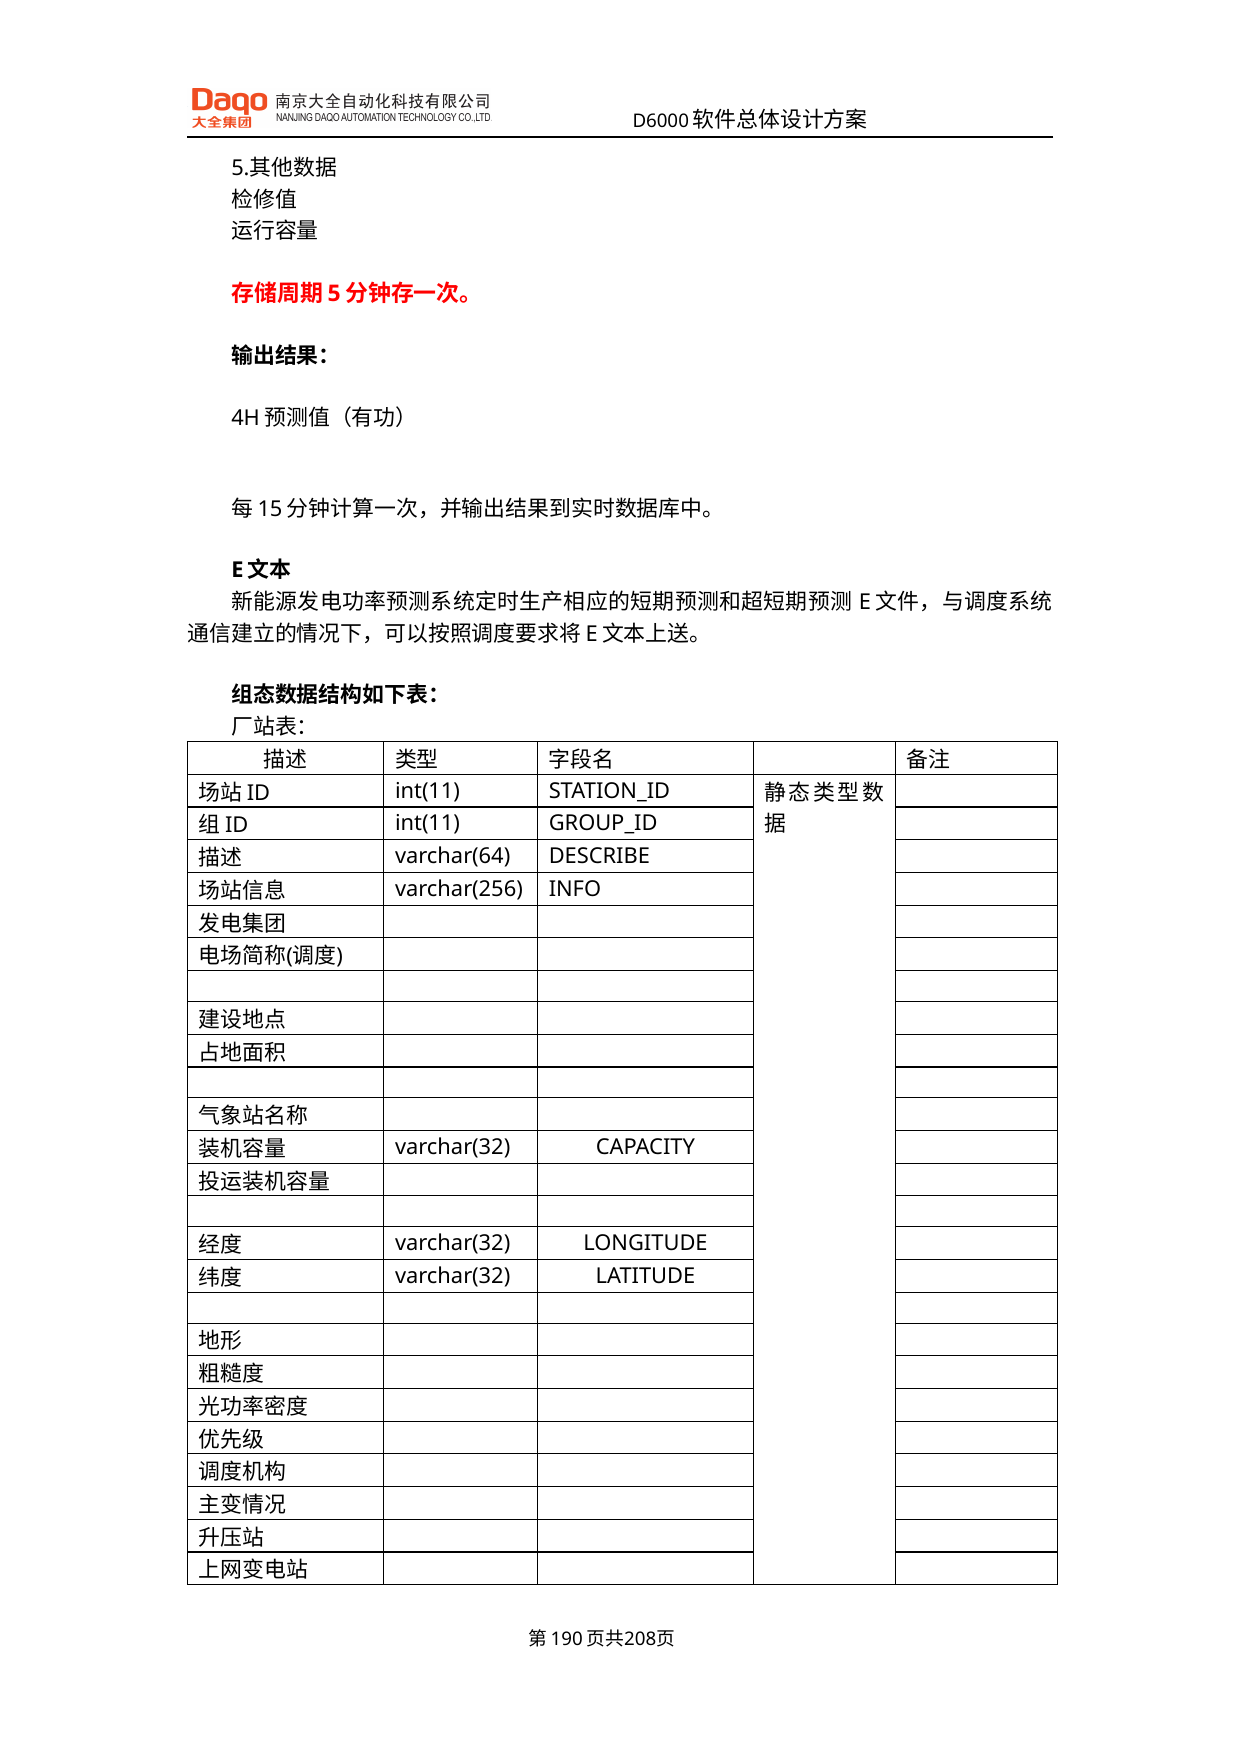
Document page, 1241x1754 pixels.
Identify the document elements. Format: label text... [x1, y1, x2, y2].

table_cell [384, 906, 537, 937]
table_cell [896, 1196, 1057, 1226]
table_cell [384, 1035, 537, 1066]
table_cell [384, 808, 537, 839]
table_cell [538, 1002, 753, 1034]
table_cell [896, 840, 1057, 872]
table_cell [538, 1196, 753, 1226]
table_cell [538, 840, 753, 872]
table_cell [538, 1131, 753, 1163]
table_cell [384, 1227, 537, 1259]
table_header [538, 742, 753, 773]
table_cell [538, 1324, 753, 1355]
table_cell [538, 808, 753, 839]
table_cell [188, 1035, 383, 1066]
text 组态数据结构如下表： [187, 677, 1053, 709]
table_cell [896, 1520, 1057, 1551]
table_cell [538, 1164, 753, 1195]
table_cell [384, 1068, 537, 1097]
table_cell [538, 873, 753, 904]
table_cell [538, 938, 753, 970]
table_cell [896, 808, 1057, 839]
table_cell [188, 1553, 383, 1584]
text 存储周期5分钟存一次。 [187, 275, 1053, 308]
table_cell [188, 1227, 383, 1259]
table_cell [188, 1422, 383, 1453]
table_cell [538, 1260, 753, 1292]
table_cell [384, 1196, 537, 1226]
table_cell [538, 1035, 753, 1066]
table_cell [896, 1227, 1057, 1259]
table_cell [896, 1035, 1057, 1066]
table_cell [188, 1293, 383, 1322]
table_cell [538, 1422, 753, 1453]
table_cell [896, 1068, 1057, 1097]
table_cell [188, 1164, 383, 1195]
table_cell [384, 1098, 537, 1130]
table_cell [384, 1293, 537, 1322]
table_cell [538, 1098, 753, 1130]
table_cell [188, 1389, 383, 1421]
text E文本 [187, 552, 1053, 584]
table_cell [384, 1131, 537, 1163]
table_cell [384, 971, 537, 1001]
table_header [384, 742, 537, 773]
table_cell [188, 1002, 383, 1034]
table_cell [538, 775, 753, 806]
picture [187, 88, 492, 128]
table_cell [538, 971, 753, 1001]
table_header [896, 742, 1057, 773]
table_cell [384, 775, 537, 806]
text 运行容量 [187, 213, 1053, 245]
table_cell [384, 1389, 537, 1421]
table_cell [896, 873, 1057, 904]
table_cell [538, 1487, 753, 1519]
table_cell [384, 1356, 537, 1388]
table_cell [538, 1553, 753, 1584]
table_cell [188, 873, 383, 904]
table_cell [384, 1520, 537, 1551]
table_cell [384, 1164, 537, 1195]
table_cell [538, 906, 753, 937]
text 输出结果： [187, 338, 1053, 370]
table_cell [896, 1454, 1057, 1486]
text 4H预测值（有功） [187, 399, 1053, 431]
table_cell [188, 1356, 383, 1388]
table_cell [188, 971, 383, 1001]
text 新能源发电功率预测系统定时生产相应的短期预测和超短期预测E文件，与调度系统通信建立的情况下，可以按照调度要求将E文本上送。 [187, 584, 1053, 648]
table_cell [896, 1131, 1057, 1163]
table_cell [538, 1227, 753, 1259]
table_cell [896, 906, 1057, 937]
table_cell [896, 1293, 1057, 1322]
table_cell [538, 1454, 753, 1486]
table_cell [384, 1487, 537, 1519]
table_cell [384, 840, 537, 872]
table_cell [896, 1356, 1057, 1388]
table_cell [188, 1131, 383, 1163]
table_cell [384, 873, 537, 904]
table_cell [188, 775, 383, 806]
text 5.其他数据 [187, 150, 1053, 182]
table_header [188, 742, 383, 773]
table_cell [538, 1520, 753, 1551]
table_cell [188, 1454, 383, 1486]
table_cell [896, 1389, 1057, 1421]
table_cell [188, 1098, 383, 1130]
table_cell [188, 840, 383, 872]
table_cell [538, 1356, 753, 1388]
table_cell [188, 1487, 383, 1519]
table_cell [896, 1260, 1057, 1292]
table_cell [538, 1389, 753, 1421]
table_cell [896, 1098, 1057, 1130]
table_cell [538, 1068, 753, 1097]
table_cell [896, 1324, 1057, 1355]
text 厂站表： [187, 709, 1053, 741]
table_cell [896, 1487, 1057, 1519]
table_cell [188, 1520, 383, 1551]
text 每15分钟计算一次，并输出结果到实时数据库中。 [187, 491, 1053, 523]
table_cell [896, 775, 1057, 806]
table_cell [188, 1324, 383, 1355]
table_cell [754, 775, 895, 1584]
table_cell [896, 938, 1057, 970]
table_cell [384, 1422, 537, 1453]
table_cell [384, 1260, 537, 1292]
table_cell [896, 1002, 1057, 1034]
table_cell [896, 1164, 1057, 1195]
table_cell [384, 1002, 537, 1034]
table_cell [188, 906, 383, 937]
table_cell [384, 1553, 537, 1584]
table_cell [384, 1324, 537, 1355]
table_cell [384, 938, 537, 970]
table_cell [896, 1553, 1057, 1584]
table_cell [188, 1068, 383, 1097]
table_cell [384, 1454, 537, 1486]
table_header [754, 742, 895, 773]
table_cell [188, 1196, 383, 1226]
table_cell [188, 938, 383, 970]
text 检修值 [187, 182, 1053, 213]
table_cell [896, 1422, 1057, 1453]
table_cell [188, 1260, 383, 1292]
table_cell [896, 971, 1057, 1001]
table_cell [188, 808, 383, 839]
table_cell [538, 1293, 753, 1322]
